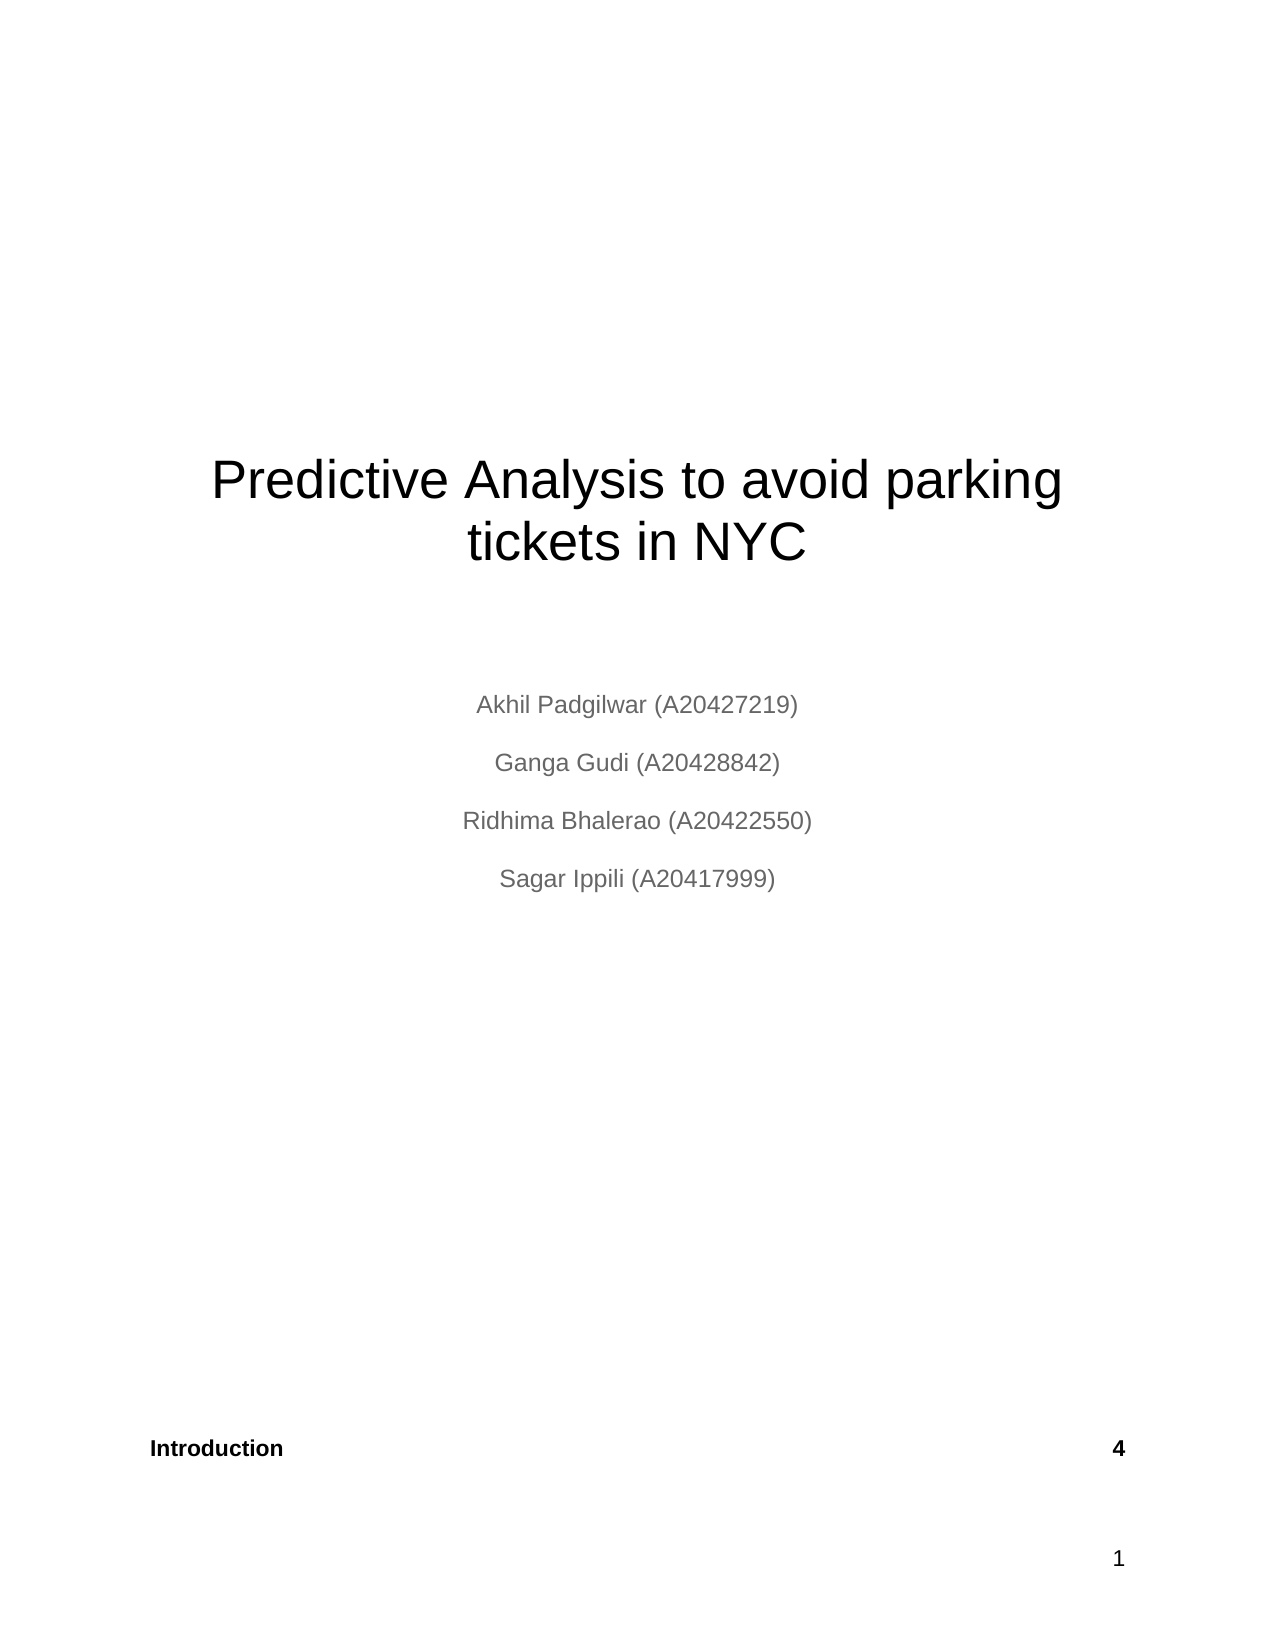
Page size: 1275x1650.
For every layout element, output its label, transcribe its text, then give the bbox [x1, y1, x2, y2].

subtitle Ridhima Bhalerao (A20422550) [150, 806, 1125, 835]
subtitle Sagar Ippili (A20417999) [150, 864, 1125, 893]
subtitle Akhil Padgilwar (A20427219) [150, 690, 1125, 719]
title Predictive Analysis to avoid parking tickets in NYC [150, 447, 1125, 572]
subtitle Ganga Gudi (A20428842) [150, 748, 1125, 777]
